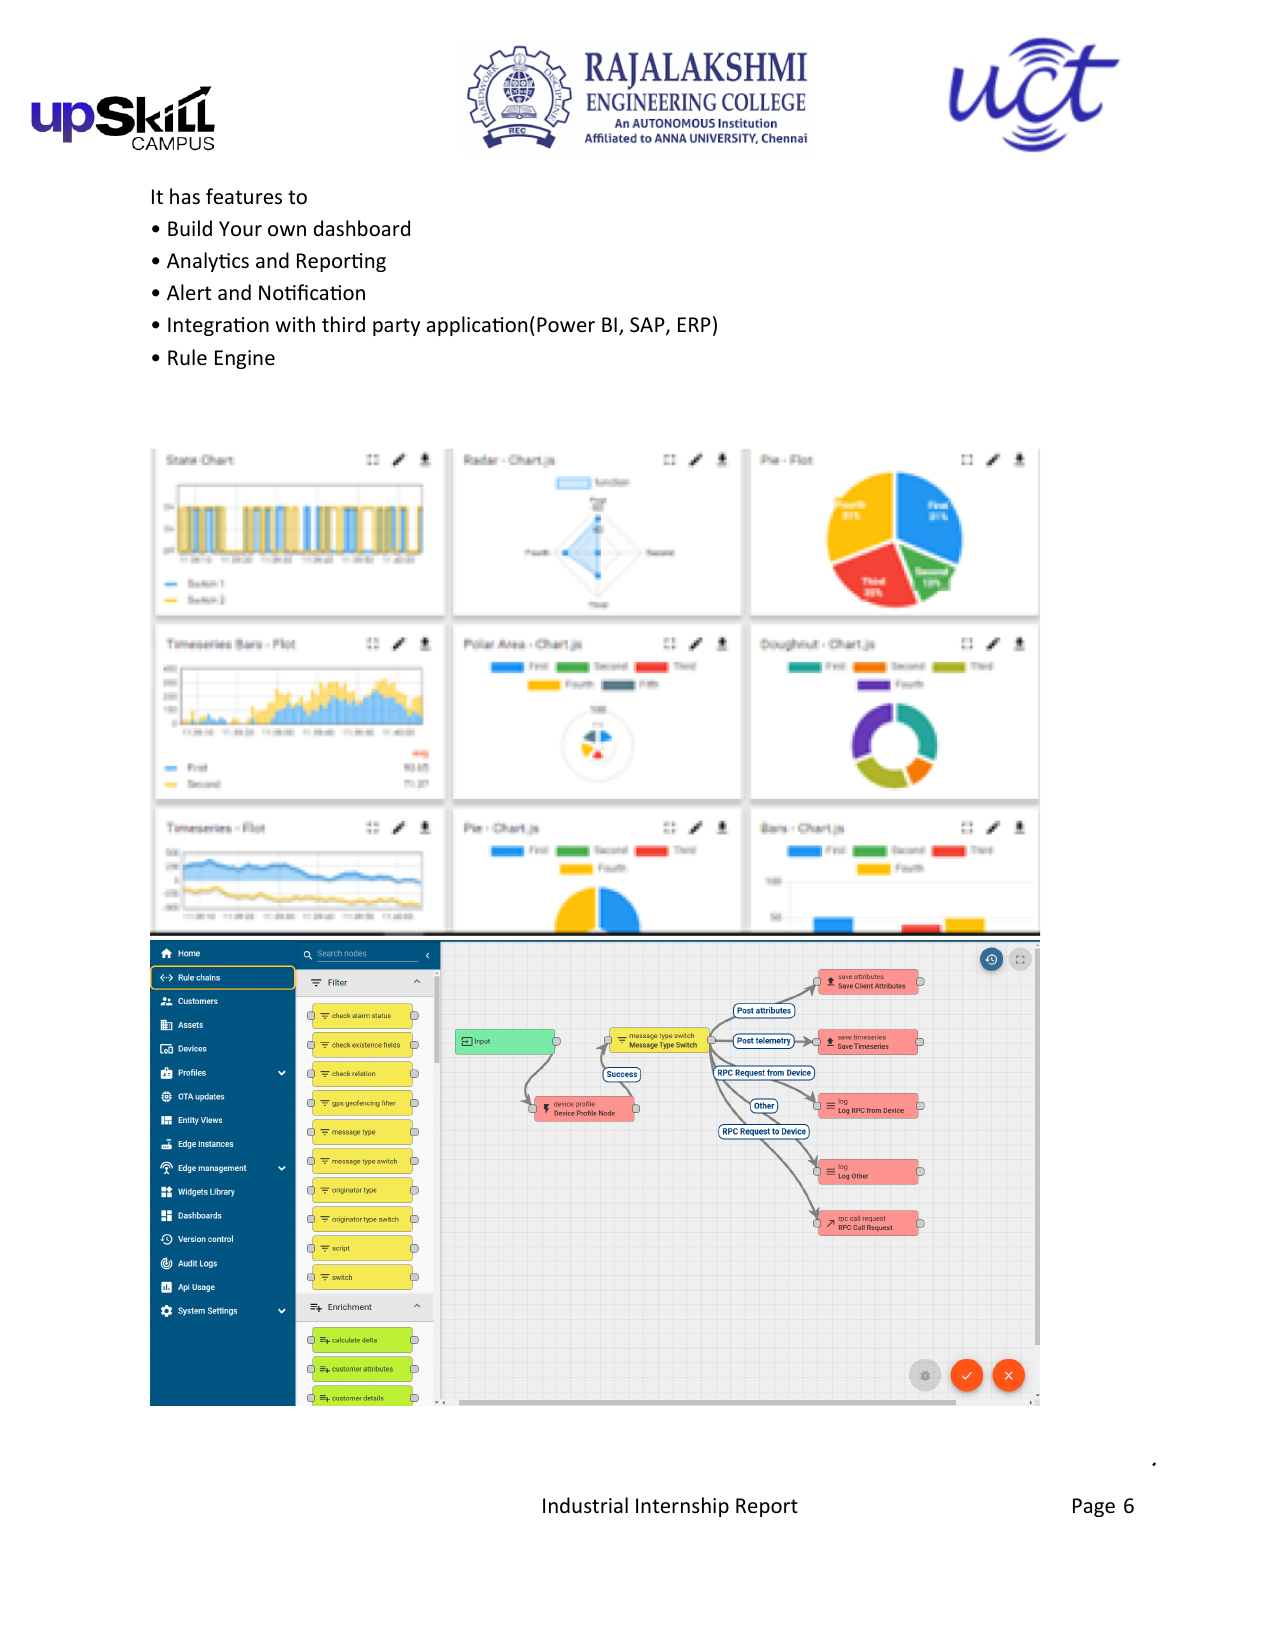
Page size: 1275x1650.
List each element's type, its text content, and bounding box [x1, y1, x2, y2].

picture [150, 448, 1041, 936]
picture [0, 74, 246, 154]
picture [946, 28, 1125, 154]
picture [460, 39, 815, 154]
picture [150, 943, 295, 963]
picture [155, 970, 291, 985]
text It has features to • Build Your own dashboard • Analytics and Reporting • Alert and Notification • Integration with third party application(Power BI, SAP, ERP) • Rule Engine [150, 182, 1134, 371]
picture [150, 940, 1040, 1406]
